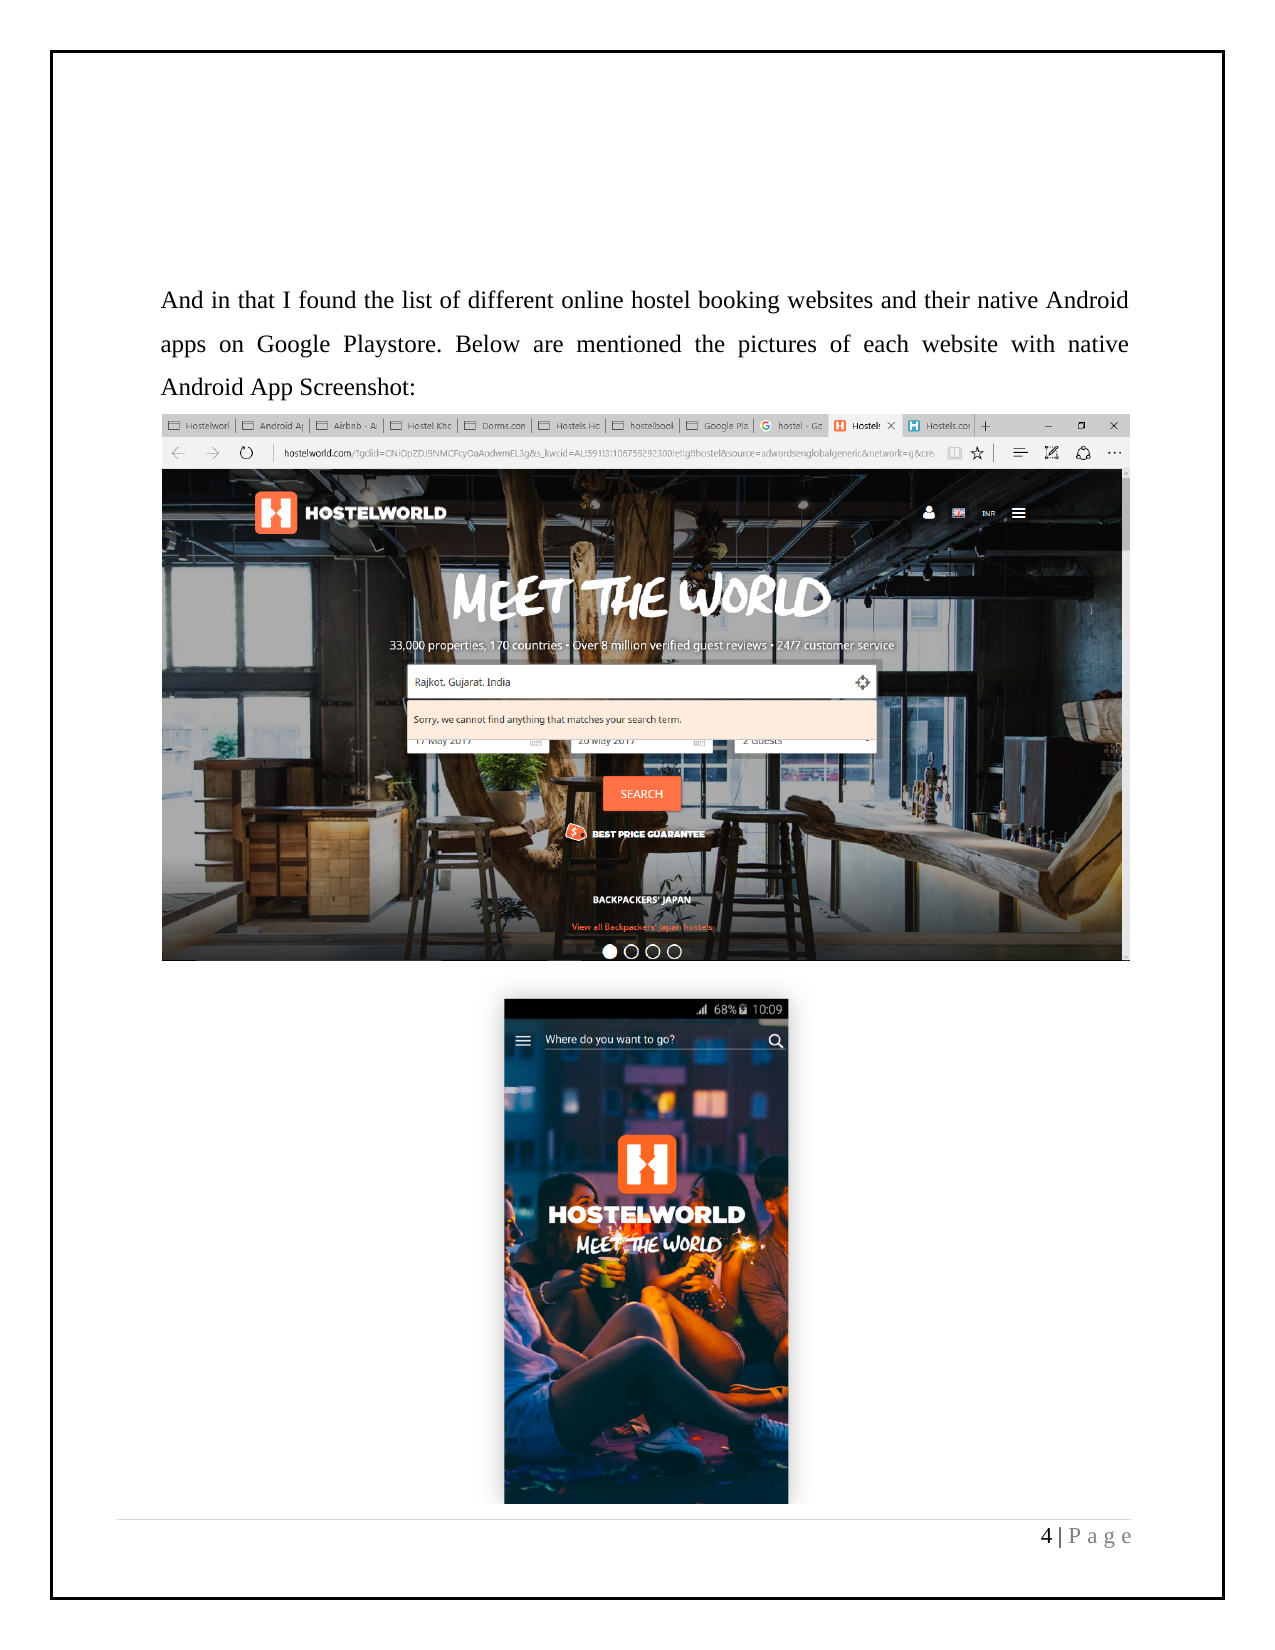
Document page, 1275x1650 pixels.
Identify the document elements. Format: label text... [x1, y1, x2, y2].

text And in that I found the list of different online hostel booking websites and their native Android apps on Google Playstore. Below are mentioned the pictures of each website with native Android App Screenshot: [160, 286, 1131, 401]
picture [541, 1487, 550, 1495]
picture [162, 414, 1130, 961]
picture [478, 973, 814, 1504]
